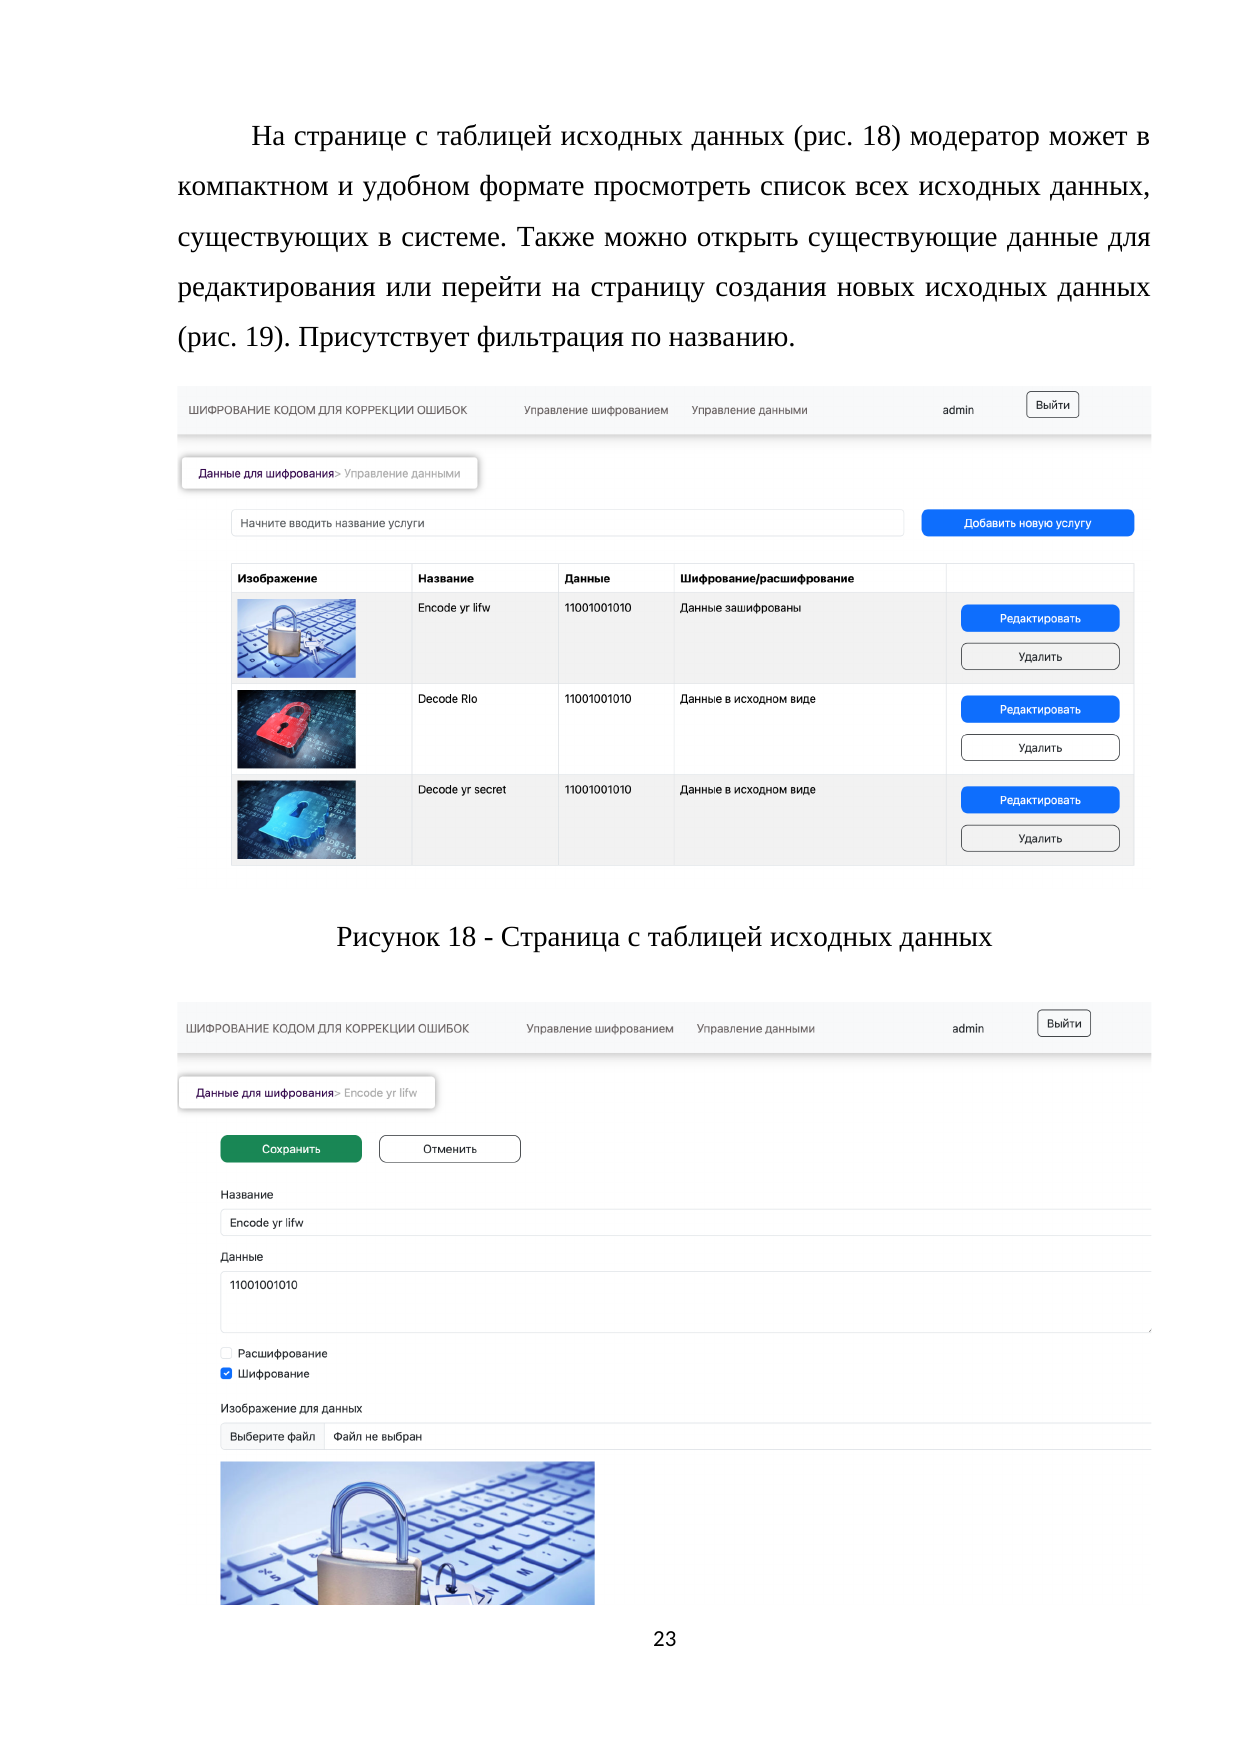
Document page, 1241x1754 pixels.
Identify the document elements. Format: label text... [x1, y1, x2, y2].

picture [177, 386, 1152, 889]
text На странице с таблицей исходных данных (рис. 18) модератор может в компактном и удобном формате просмотреть список всех исходных данных, существующих в системе. Также можно открыть существующие данные для редактирования или перейти на страницу создания новых исходных данных (рис. 19). Присутствует фильтрация по названию. [177, 118, 1152, 353]
picture [177, 1002, 1152, 1605]
text Рисунок 18 - Страница с таблицей исходных данных [177, 919, 1152, 953]
